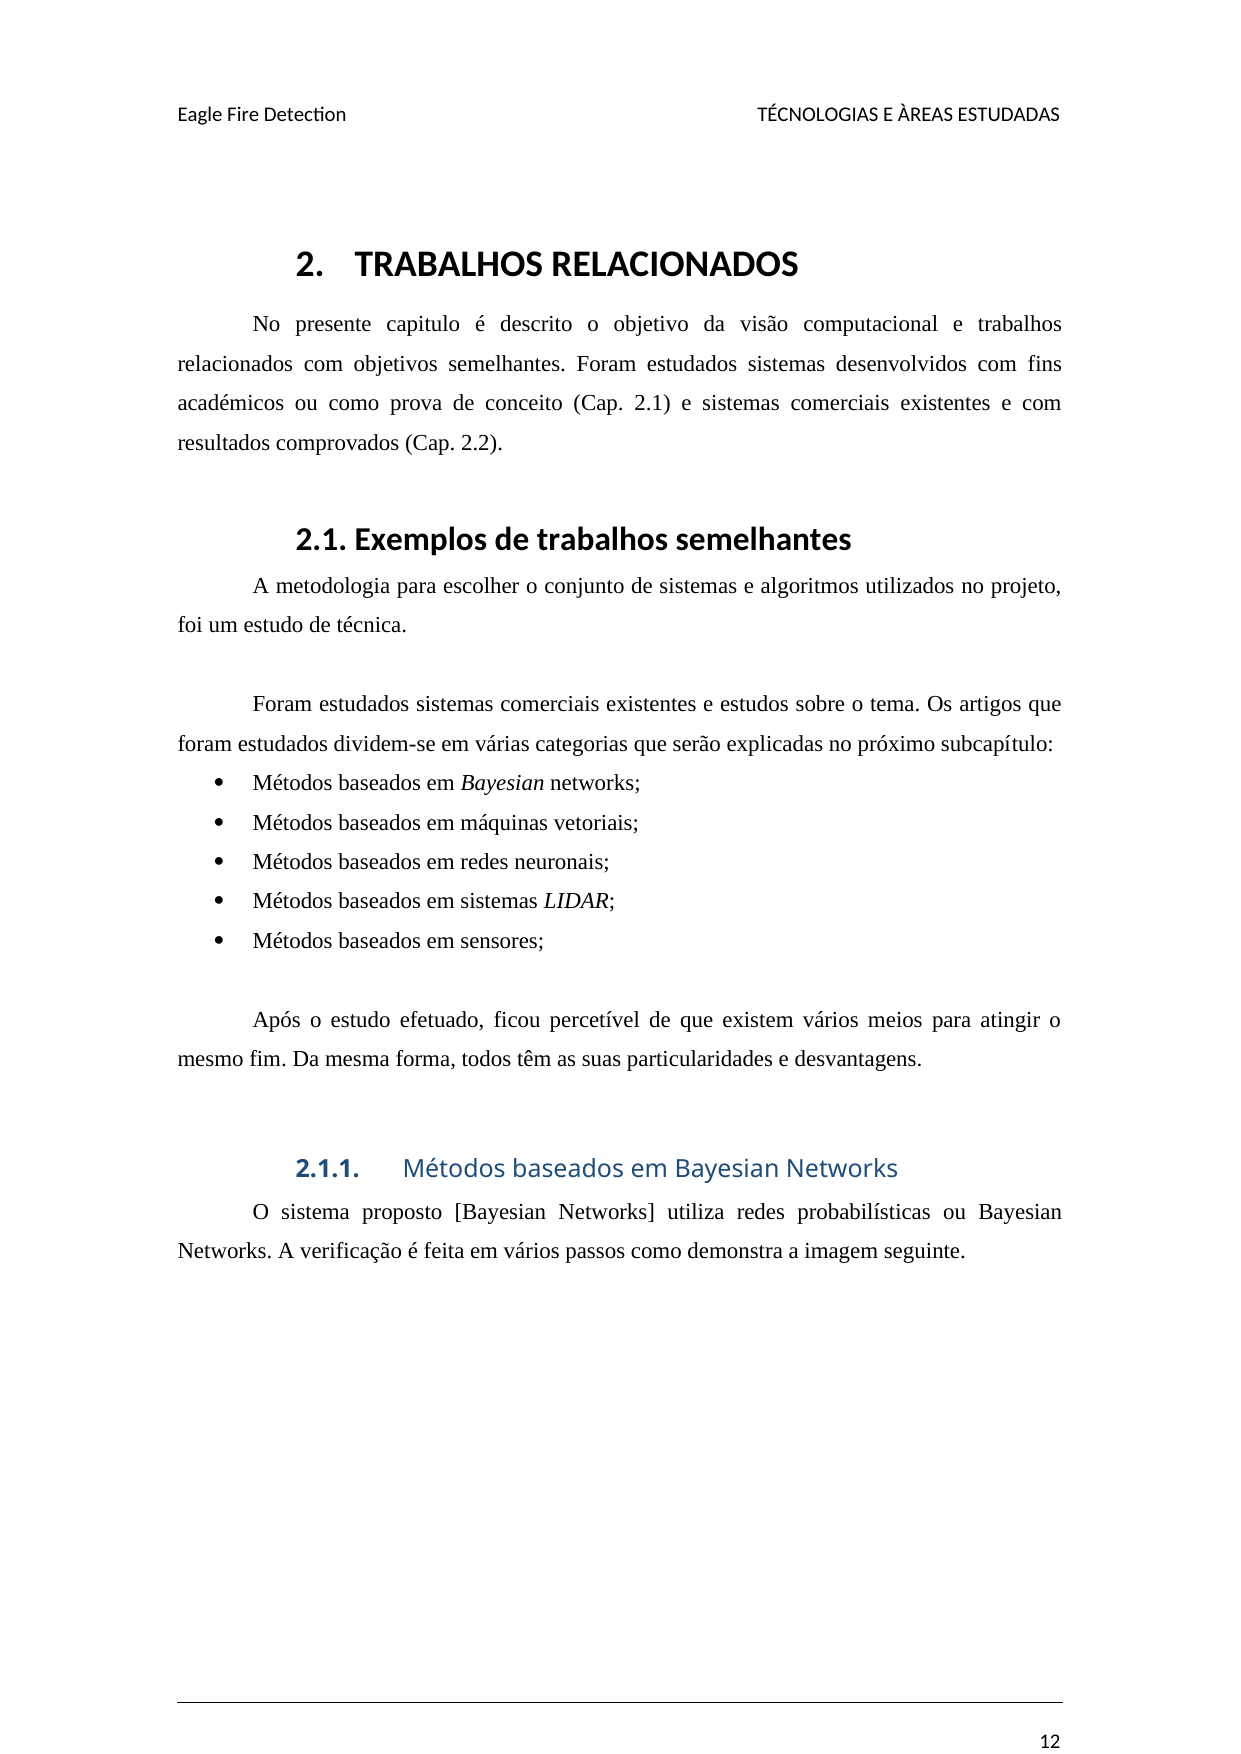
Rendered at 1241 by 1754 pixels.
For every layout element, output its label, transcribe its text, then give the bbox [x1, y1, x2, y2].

subtitle Métodos baseados em Bayesian Networks [295, 1151, 1063, 1185]
text A metodologia para escolher o conjunto de sistemas e algoritmos utilizados no projeto, foi um estudo de técnica. [177, 572, 1063, 637]
list Métodos baseados em máquinas vetoriais; [215, 808, 1063, 835]
text O sistema proposto [Bayesian Networks] utiliza redes probabilísticas ou Bayesian Networks. A verificação é feita em vários passos como demonstra a imagem seguinte. [177, 1198, 1063, 1263]
subtitle Exemplos de trabalhos semelhantes [295, 518, 1063, 559]
text Após o estudo efetuado, ficou percetível de que existem vários meios para atingir o mesmo fim. Da mesma forma, todos têm as suas particularidades e desvantagens. [177, 1006, 1063, 1072]
list Métodos baseados em Bayesian networks; [215, 769, 1063, 795]
text Foram estudados sistemas comerciais existentes e estudos sobre o tema. Os artigos que foram estudados dividem-se em várias categorias que serão explicadas no próximo subcapítulo: [177, 690, 1063, 756]
subtitle Trabalhos relacionados [295, 240, 1063, 286]
list Métodos baseados em redes neuronais; [215, 848, 1063, 874]
list Métodos baseados em sistemas LIDAR; [215, 887, 1063, 914]
list Métodos baseados em sensores; [215, 927, 1063, 953]
text No presente capitulo é descrito o objetivo da visão computacional e trabalhos relacionados com objetivos semelhantes. Foram estudados sistemas desenvolvidos com fins académicos ou como prova de conceito (Cap. 2.1) e sistemas comerciais existentes e com resultados comprovados (Cap. 2.2). [177, 311, 1063, 455]
